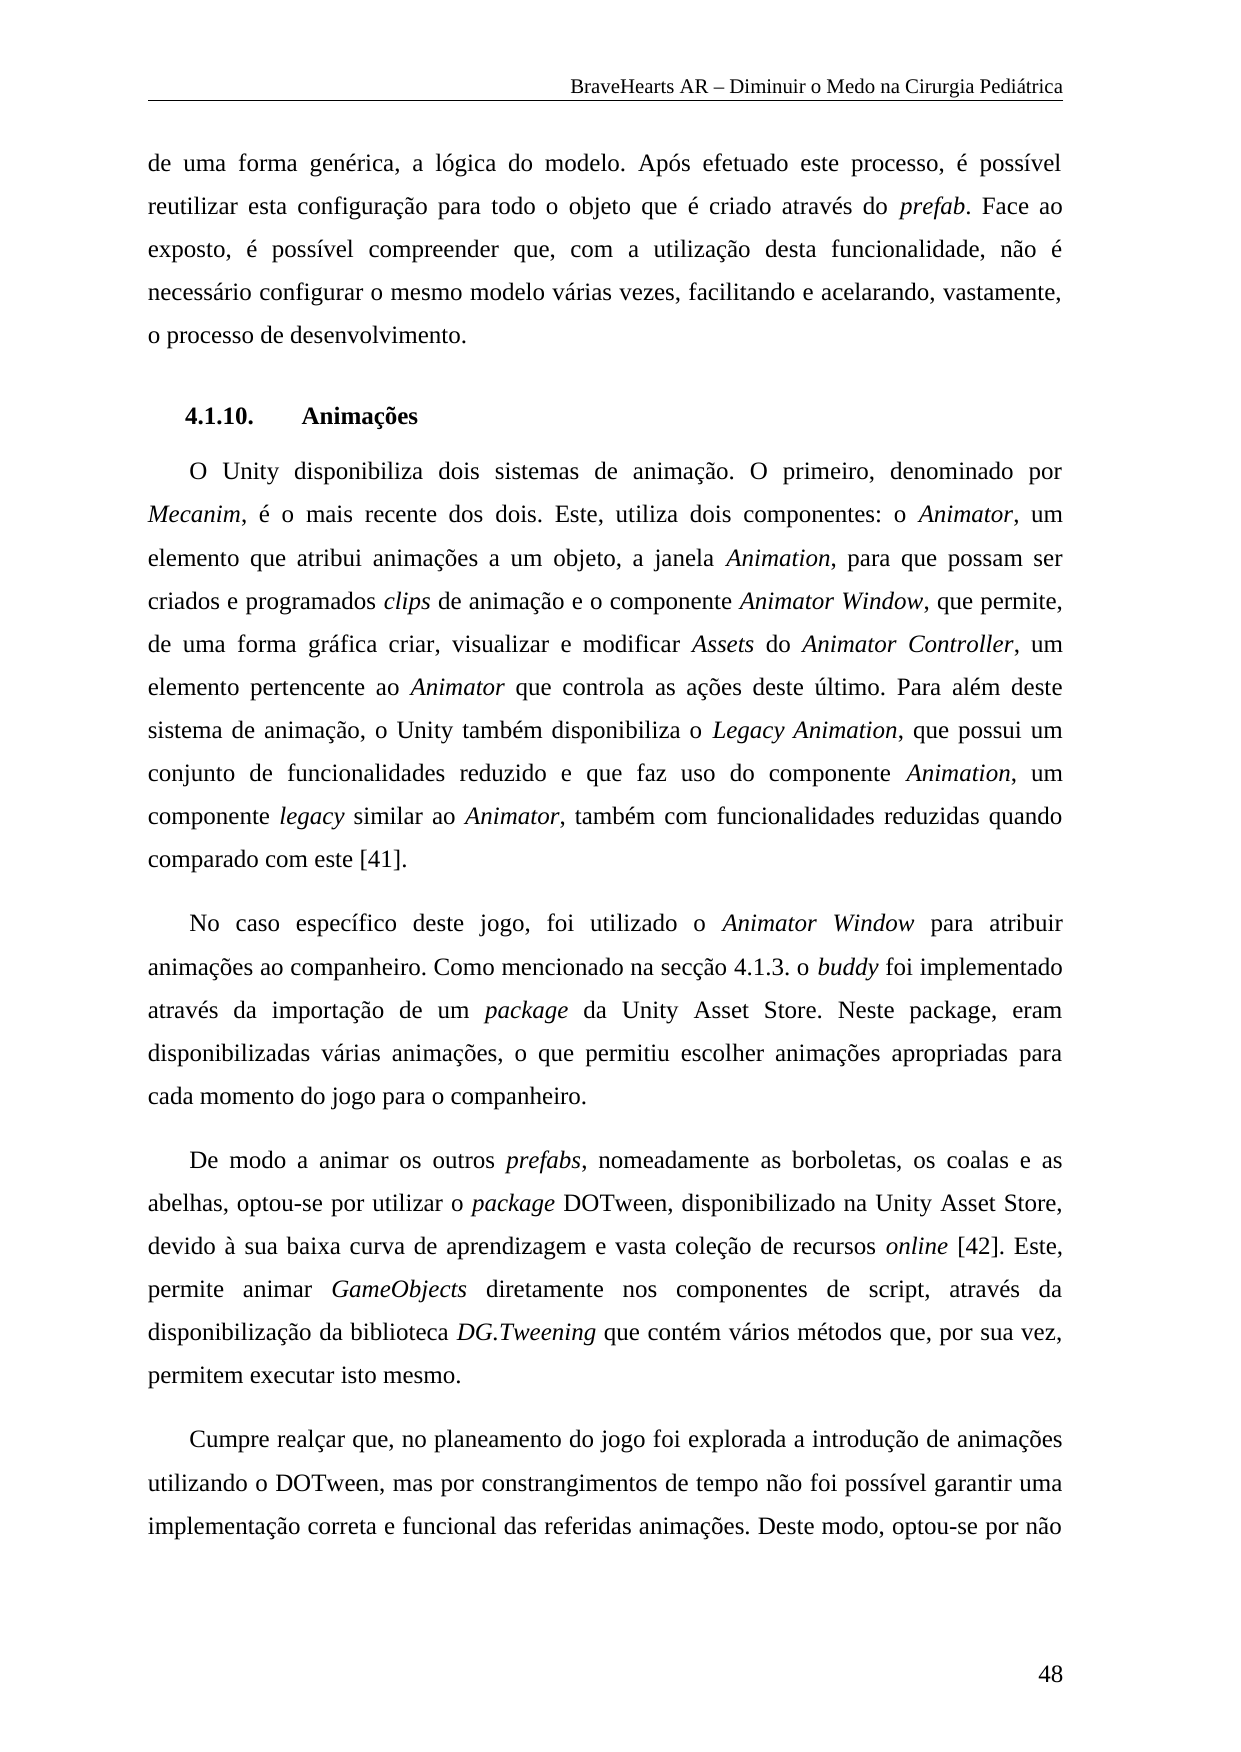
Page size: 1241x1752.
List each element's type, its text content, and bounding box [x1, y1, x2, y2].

subtitle Animações [185, 401, 1063, 429]
text No caso específico deste jogo, foi utilizado o Animator Window para atribuir animações ao companheiro. Como mencionado na secção 4.1.3. o buddy foi implementado através da importação de um package da Unity Asset Store. Neste package, eram disponibilizadas várias animações, o que permitiu escolher animações apropriadas para cada momento do jogo para o companheiro. [148, 908, 1063, 1110]
text O Unity disponibiliza dois sistemas de animação. O primeiro, denominado por Mecanim, é o mais recente dos dois. Este, utiliza dois componentes: o Animator, um elemento que atribui animações a um objeto, a janela Animation, para que possam ser criados e programados clips de animação e o componente Animator Window, que permite, de uma forma gráfica criar, visualizar e modificar Assets do Animator Controller, um elemento pertencente ao Animator que controla as ações deste último. Para além deste sistema de animação, o Unity também disponibiliza o Legacy Animation, que possui um conjunto de funcionalidades reduzido e que faz uso do componente Animation, um componente legacy similar ao Animator, também com funcionalidades reduzidas quando comparado com este [41]. [148, 456, 1063, 873]
text De modo a animar os outros prefabs, nomeadamente as borboletas, os coalas e as abelhas, optou-se por utilizar o package DOTween, disponibilizado na Unity Asset Store, devido à sua baixa curva de aprendizagem e vasta coleção de recursos online [42]. Este, permite animar GameObjects diretamente nos componentes de script, através da disponibilização da biblioteca DG.Tweening que contém vários métodos que, por sua vez, permitem executar isto mesmo. [148, 1145, 1063, 1389]
